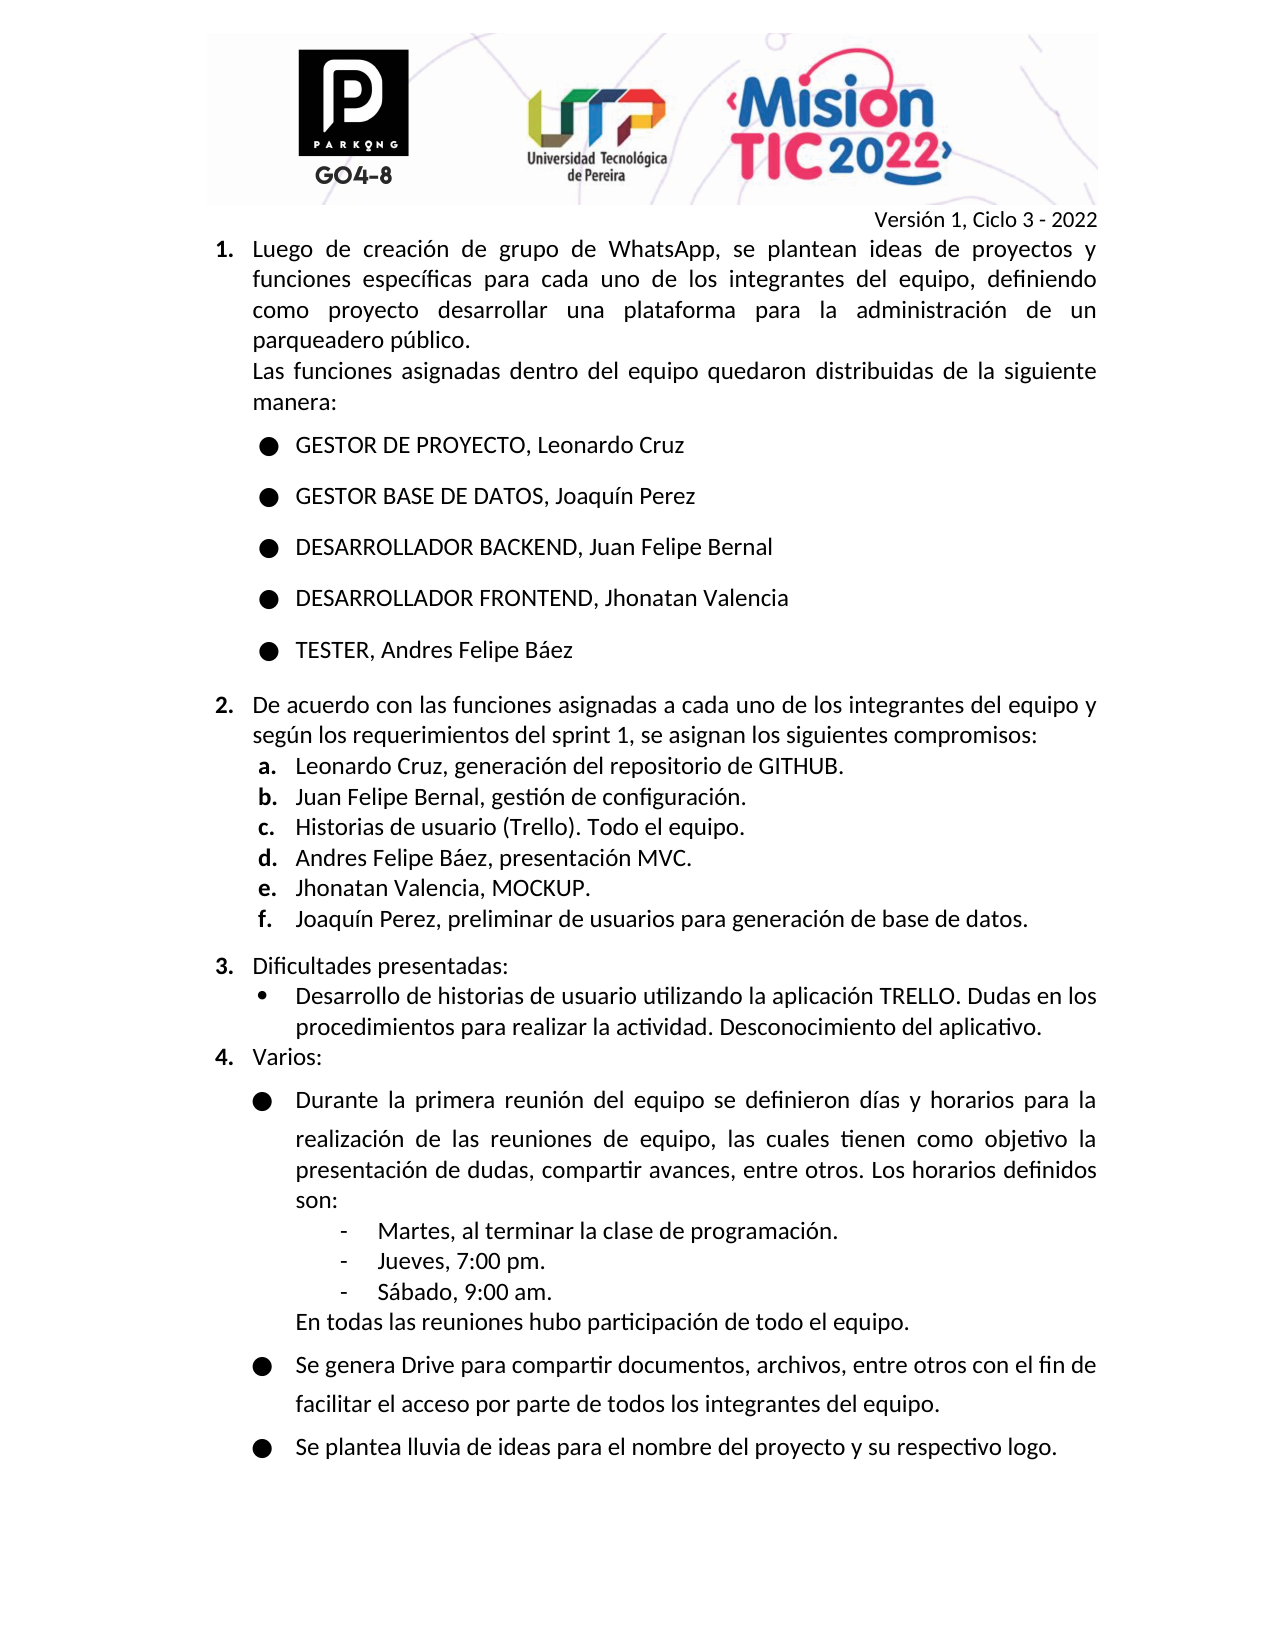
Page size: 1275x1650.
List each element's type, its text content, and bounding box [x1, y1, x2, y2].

list Varios: [215, 1041, 1098, 1072]
text En todas las reuniones hubo participación de todo el equipo. [295, 1306, 1098, 1337]
list Durante la primera reunión del equipo se definieron días y horarios para la realización de las reuniones de equipo, las cuales tienen como objetivo la presentación de dudas, compartir avances, entre otros. Los horarios definidos son: [251, 1072, 1098, 1215]
list Se genera Drive para compartir documentos, archivos, entre otros con el fin de facilitar el acceso por parte de todos los integrantes del equipo. [251, 1337, 1098, 1419]
list Jueves, 7:00 pm. [340, 1245, 1098, 1276]
list TESTER, Andres Felipe Báez [258, 621, 1098, 672]
list Dificultades presentadas: [215, 950, 1098, 980]
list DESARROLLADOR BACKEND, Juan Felipe Bernal [258, 519, 1098, 570]
list Historias de usuario (Trello). Todo el equipo. [258, 811, 1098, 842]
list Sábado, 9:00 am. [340, 1276, 1098, 1306]
list De acuerdo con las funciones asignadas a cada uno de los integrantes del equipo y según los requerimientos del sprint 1, se asignan los siguientes compromisos: [215, 689, 1098, 750]
list Desarrollo de historias de usuario utilizando la aplicación TRELLO. Dudas en los procedimientos para realizar la actividad. Desconocimiento del aplicativo. [258, 980, 1098, 1041]
picture [207, 33, 1098, 205]
list Juan Felipe Bernal, gestión de configuración. [258, 781, 1098, 811]
text Las funciones asignadas dentro del equipo quedaron distribuidas de la siguiente manera: [252, 355, 1098, 416]
list GESTOR BASE DE DATOS, Joaquín Perez [258, 467, 1098, 519]
list Andres Felipe Báez, presentación MVC. [258, 842, 1098, 872]
list DESARROLLADOR FRONTEND, Jhonatan Valencia [258, 570, 1098, 621]
list Joaquín Perez, preliminar de usuarios para generación de base de datos. [258, 903, 1098, 933]
list Luego de creación de grupo de WhatsApp, se plantean ideas de proyectos y funciones específicas para cada uno de los integrantes del equipo, definiendo como proyecto desarrollar una plataforma para la administración de un parqueadero público. [215, 233, 1098, 355]
list GESTOR DE PROYECTO, Leonardo Cruz [258, 416, 1098, 467]
list Martes, al terminar la clase de programación. [340, 1215, 1098, 1245]
list Leonardo Cruz, generación del repositorio de GITHUB. [258, 750, 1098, 781]
list Se plantea lluvia de ideas para el nombre del proyecto y su respectivo logo. [251, 1419, 1098, 1470]
list Jhonatan Valencia, MOCKUP. [258, 872, 1098, 903]
